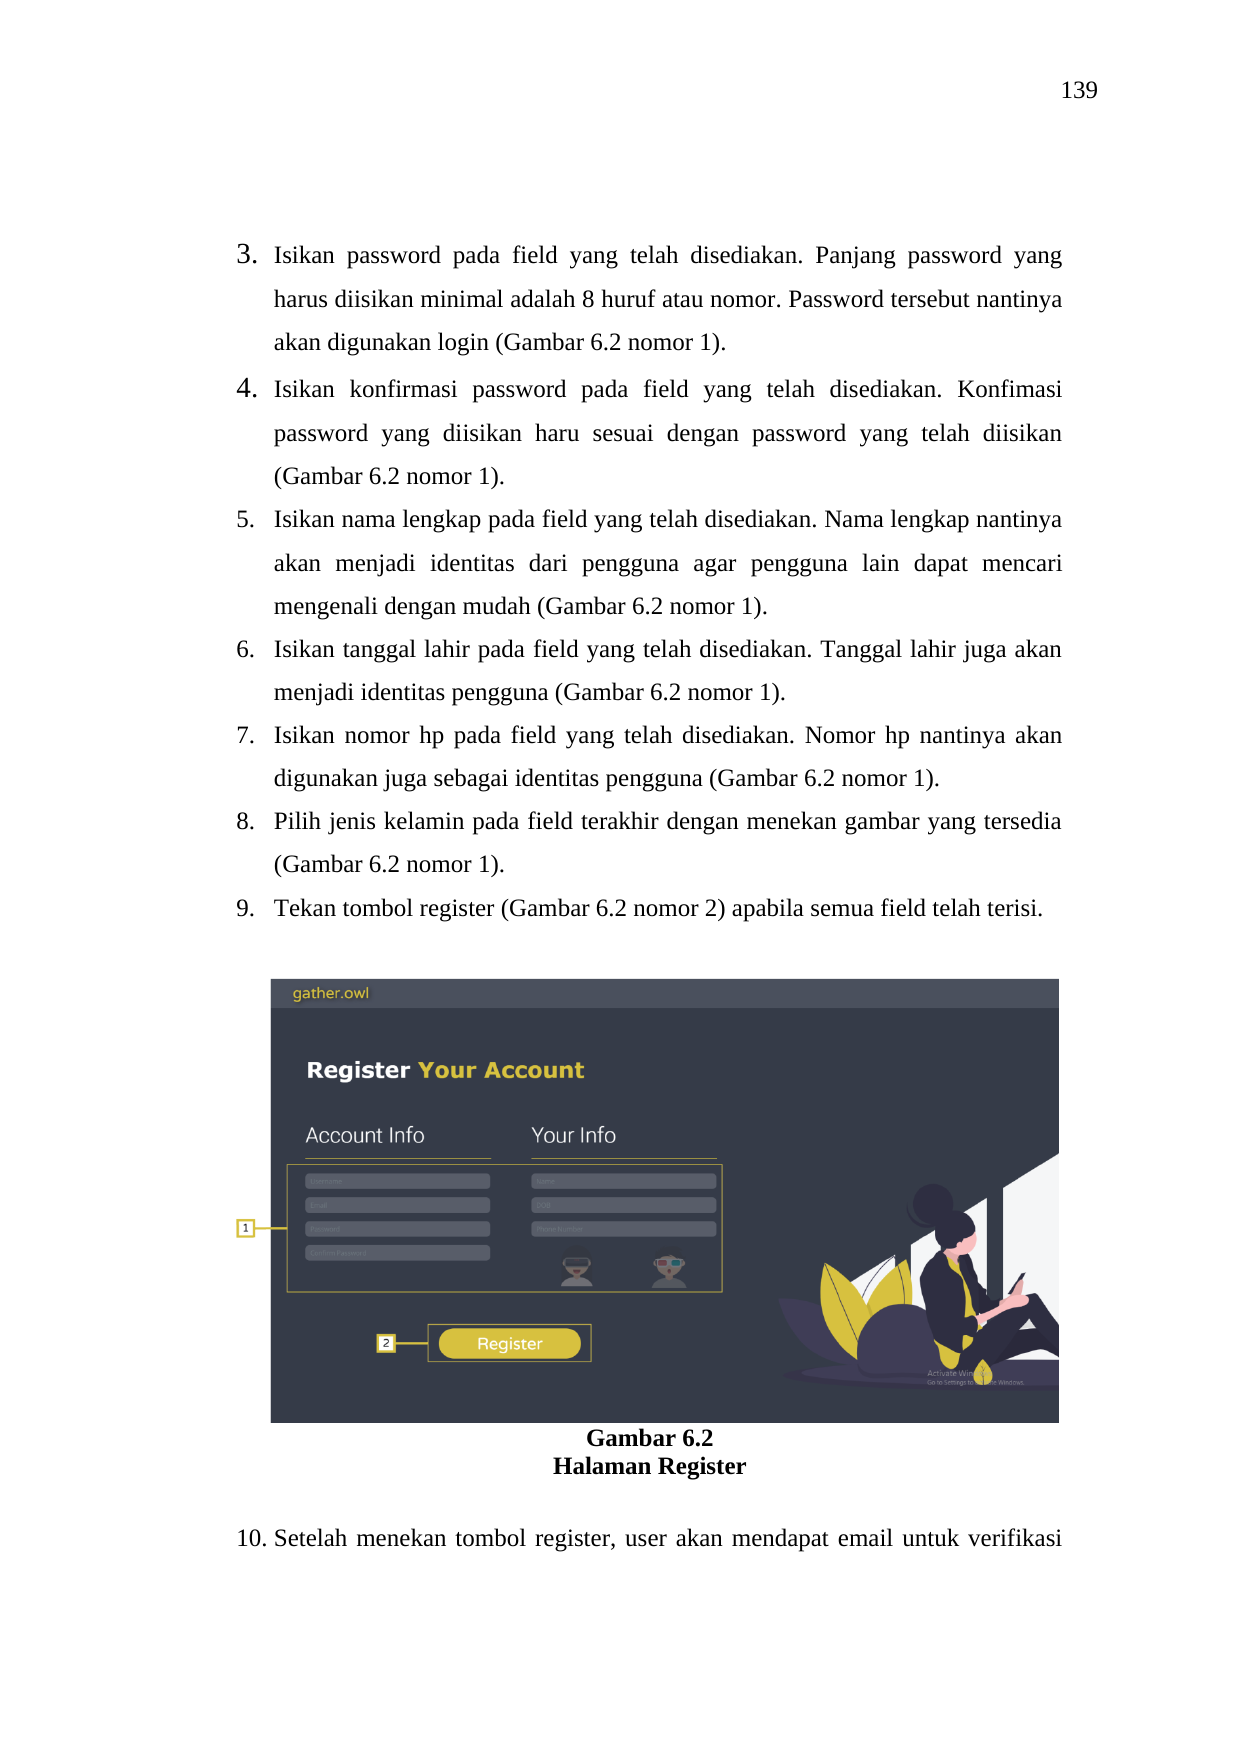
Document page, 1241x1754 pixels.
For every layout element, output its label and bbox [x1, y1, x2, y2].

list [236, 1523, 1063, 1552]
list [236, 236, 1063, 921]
picture [236, 978, 1059, 1423]
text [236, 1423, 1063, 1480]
